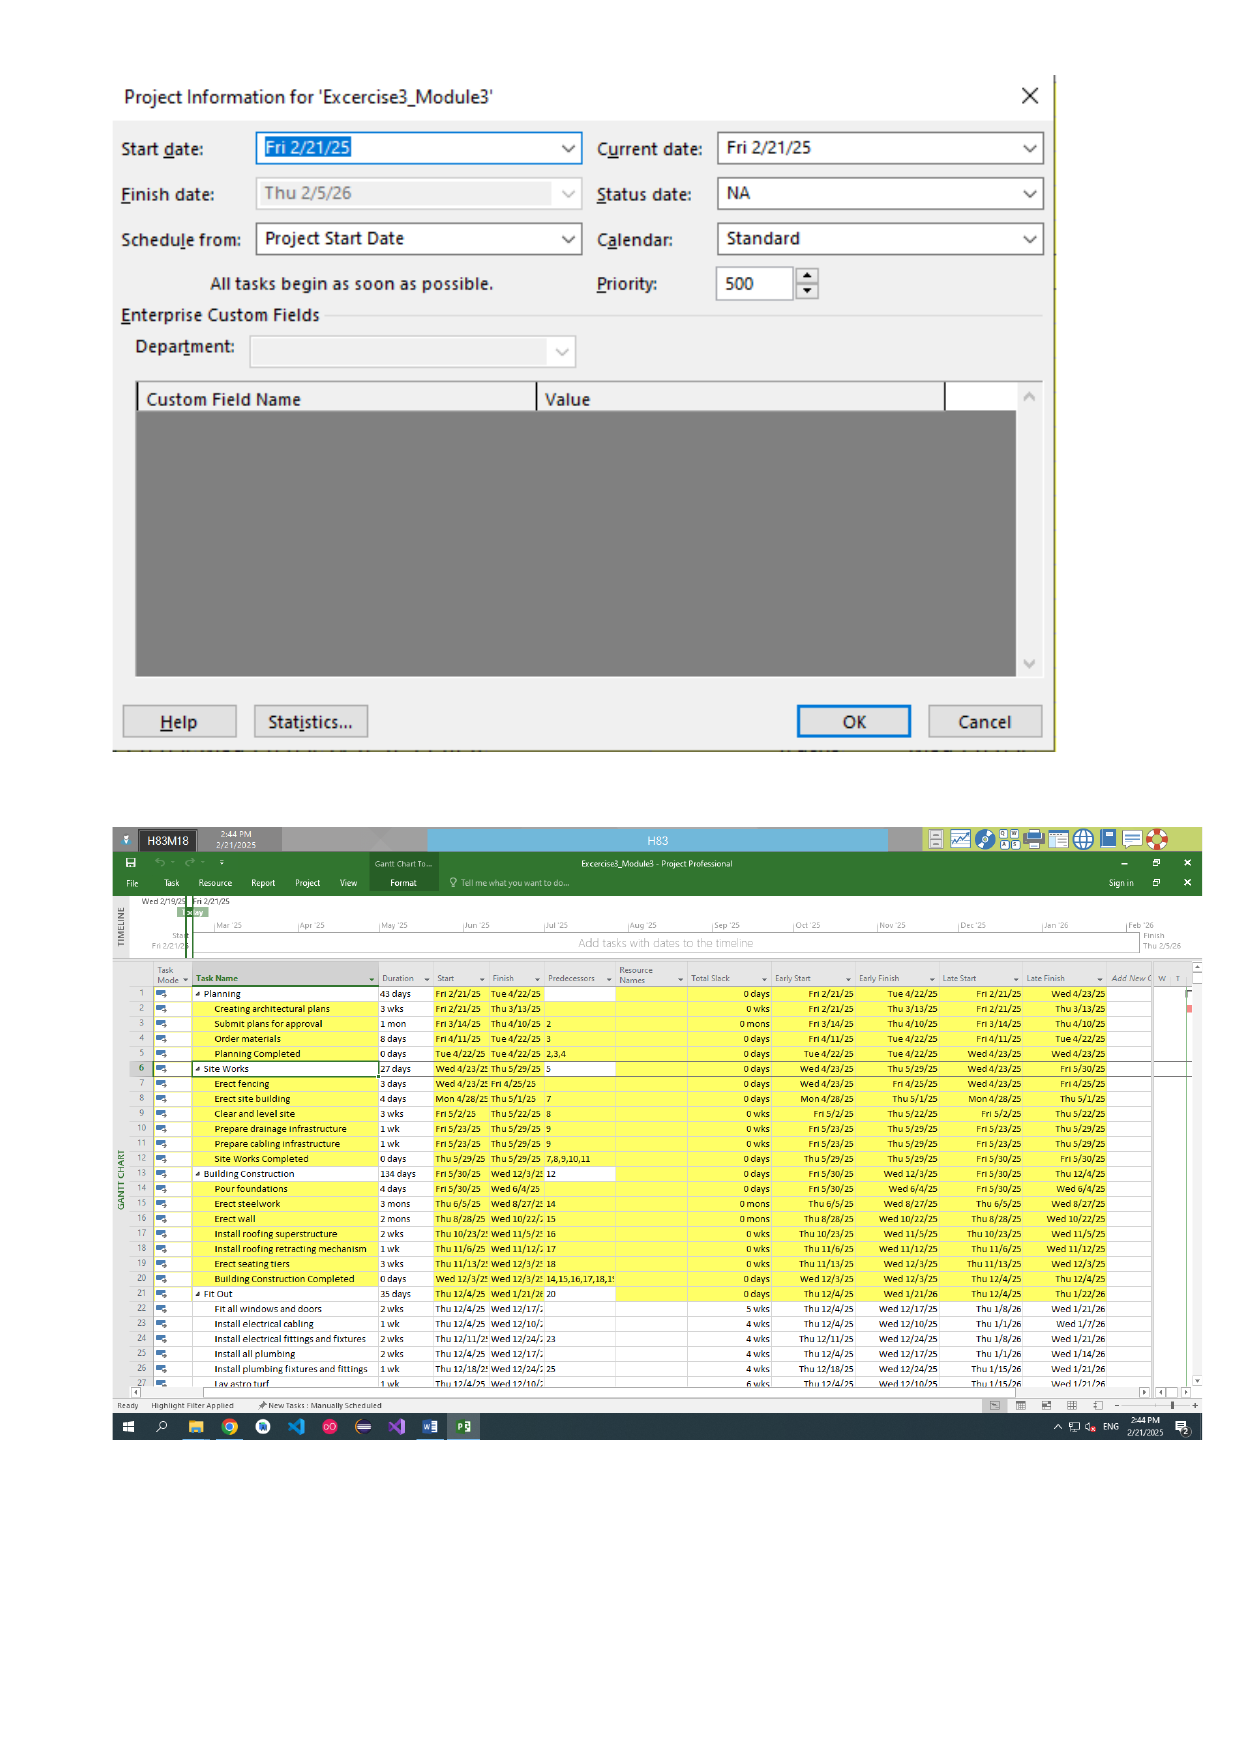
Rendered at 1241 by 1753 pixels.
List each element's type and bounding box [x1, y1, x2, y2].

picture [112, 75, 1057, 752]
picture [112, 827, 1203, 1440]
